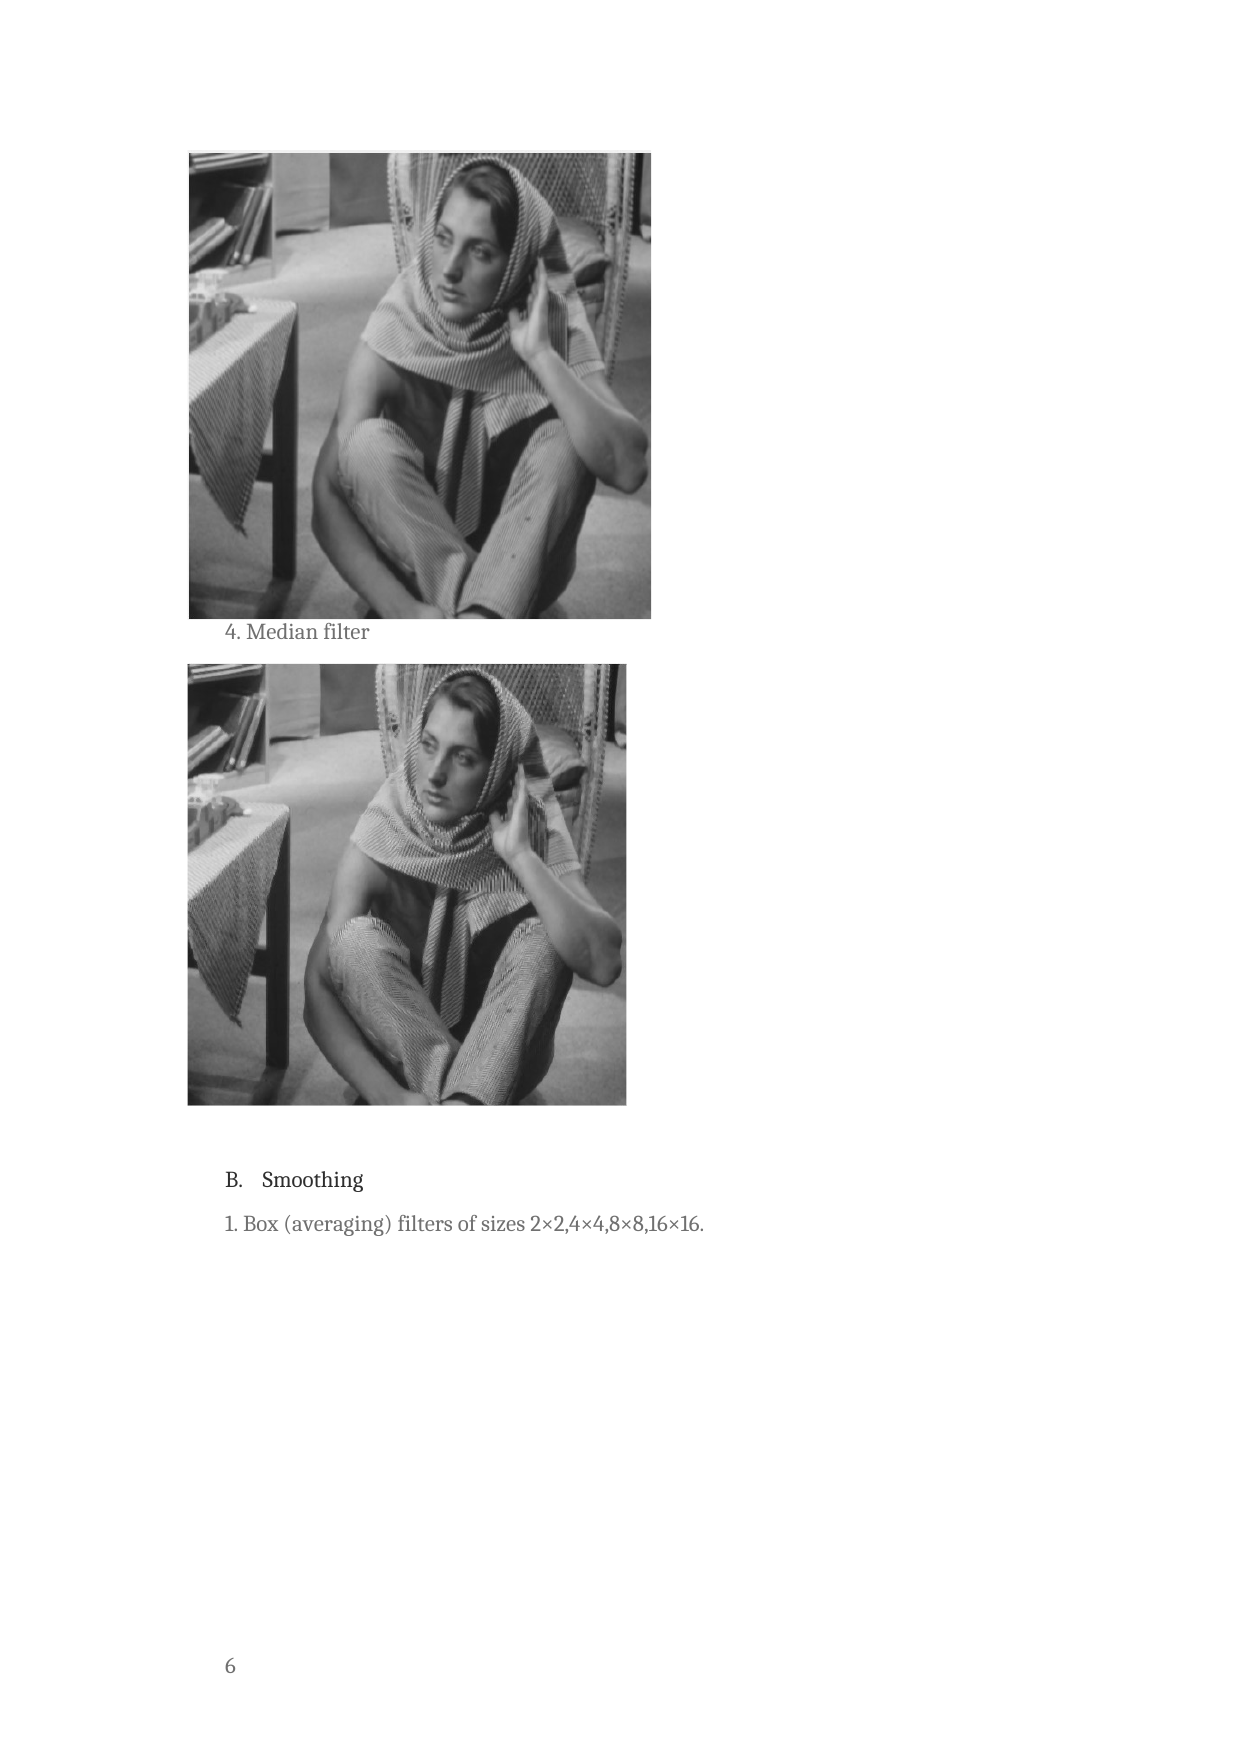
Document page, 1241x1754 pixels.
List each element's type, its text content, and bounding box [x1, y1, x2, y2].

picture [187, 150, 652, 620]
subtitle Smoothing [225, 1167, 1053, 1193]
text 1. Box (averaging) filters of sizes 2×2,4×4,8×8,16×16. [225, 1211, 1053, 1237]
picture [187, 663, 627, 1106]
text 4. Median filter [225, 619, 1053, 646]
